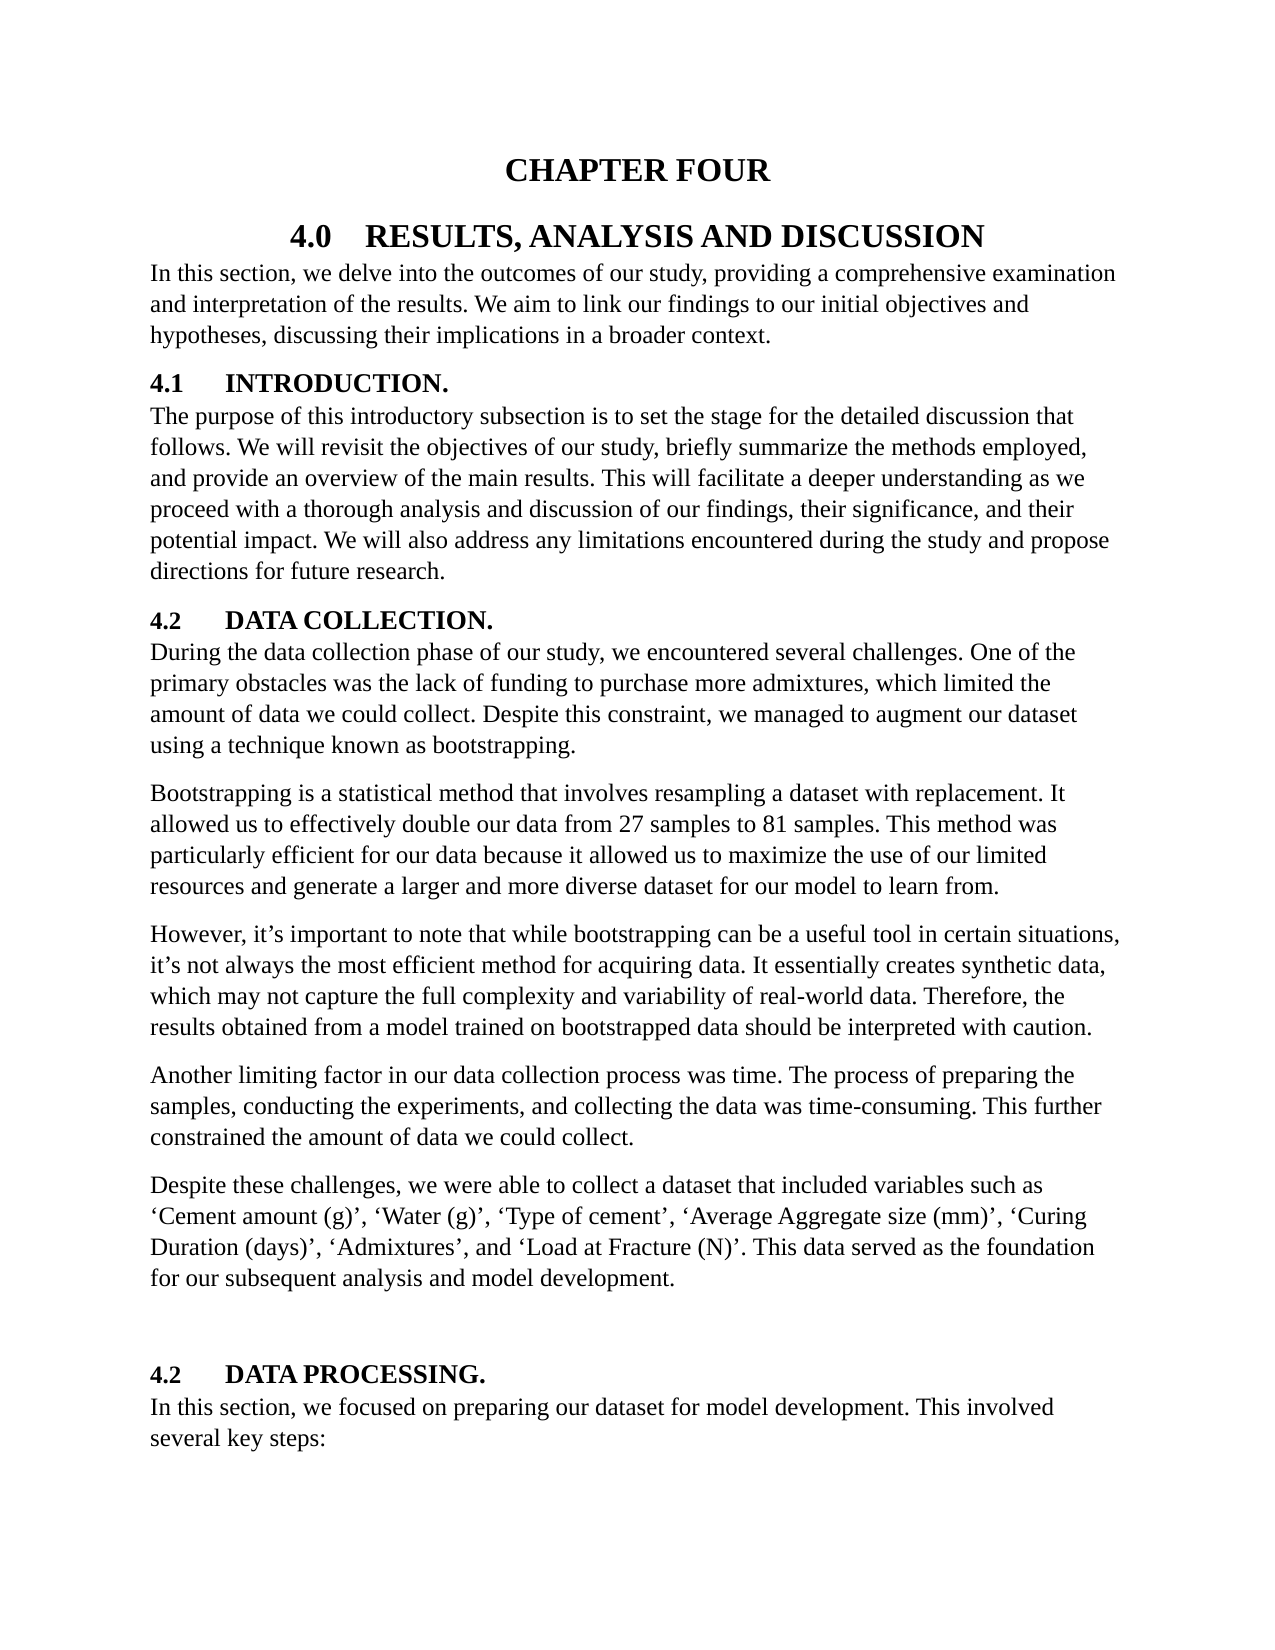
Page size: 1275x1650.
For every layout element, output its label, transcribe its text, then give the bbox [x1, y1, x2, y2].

subtitle 4.2 DATA COLLECTION. [150, 604, 1125, 635]
text Bootstrapping is a statistical method that involves resampling a dataset with replacement. It allowed us to effectively double our data from 27 samples to 81 samples. This method was particularly efficient for our data because it allowed us to maximize the use of our limited resources and generate a larger and more diverse dataset for our model to learn from. [150, 778, 1125, 900]
subtitle CHAPTER FOUR [150, 150, 1125, 188]
text The purpose of this introductory subsection is to set the stage for the detailed discussion that follows. We will revisit the objectives of our study, briefly summarize the methods employed, and provide an overview of the main results. This will facilitate a deeper understanding as we proceed with a thorough analysis and discussion of our findings, their significance, and their potential impact. We will also address any limitations encountered during the study and propose directions for future research. [150, 401, 1125, 585]
text Despite these challenges, we were able to collect a dataset that included variables such as ‘Cement amount (g)’, ‘Water (g)’, ‘Type of cement’, ‘Average Aggregate size (mm)’, ‘Curing Duration (days)’, ‘Admixtures’, and ‘Load at Fracture (N)’. This data served as the foundation for our subsequent analysis and model development. [150, 1170, 1125, 1292]
text In this section, we focused on preparing our dataset for model development. This involved several key steps: [150, 1392, 1125, 1452]
text Another limiting factor in our data collection process was time. The process of preparing the samples, conducting the experiments, and collecting the data was time-consuming. This further constrained the amount of data we could collect. [150, 1060, 1125, 1151]
text During the data collection phase of our study, we encountered several challenges. One of the primary obstacles was the lack of funding to purchase more admixtures, which limited the amount of data we could collect. Despite this constraint, we managed to augment our dataset using a technique known as bootstrapping. [150, 637, 1125, 759]
text In this section, we delve into the outcomes of our study, providing a comprehensive examination and interpretation of the results. We aim to link our findings to our initial objectives and hypotheses, discussing their implications in a broader context. [150, 258, 1125, 348]
subtitle 4.2 DATA PROCESSING. [150, 1358, 1125, 1389]
subtitle 4.0 RESULTS, ANALYSIS AND DISCUSSION [150, 216, 1125, 255]
text However, it’s important to note that while bootstrapping can be a useful tool in certain situations, it’s not always the most efficient method for acquiring data. It essentially creates synthetic data, which may not capture the full complexity and variability of real-world data. Therefore, the results obtained from a model trained on bootstrapped data should be interpreted with caution. [150, 919, 1125, 1041]
subtitle 4.1 INTRODUCTION. [150, 367, 1125, 399]
